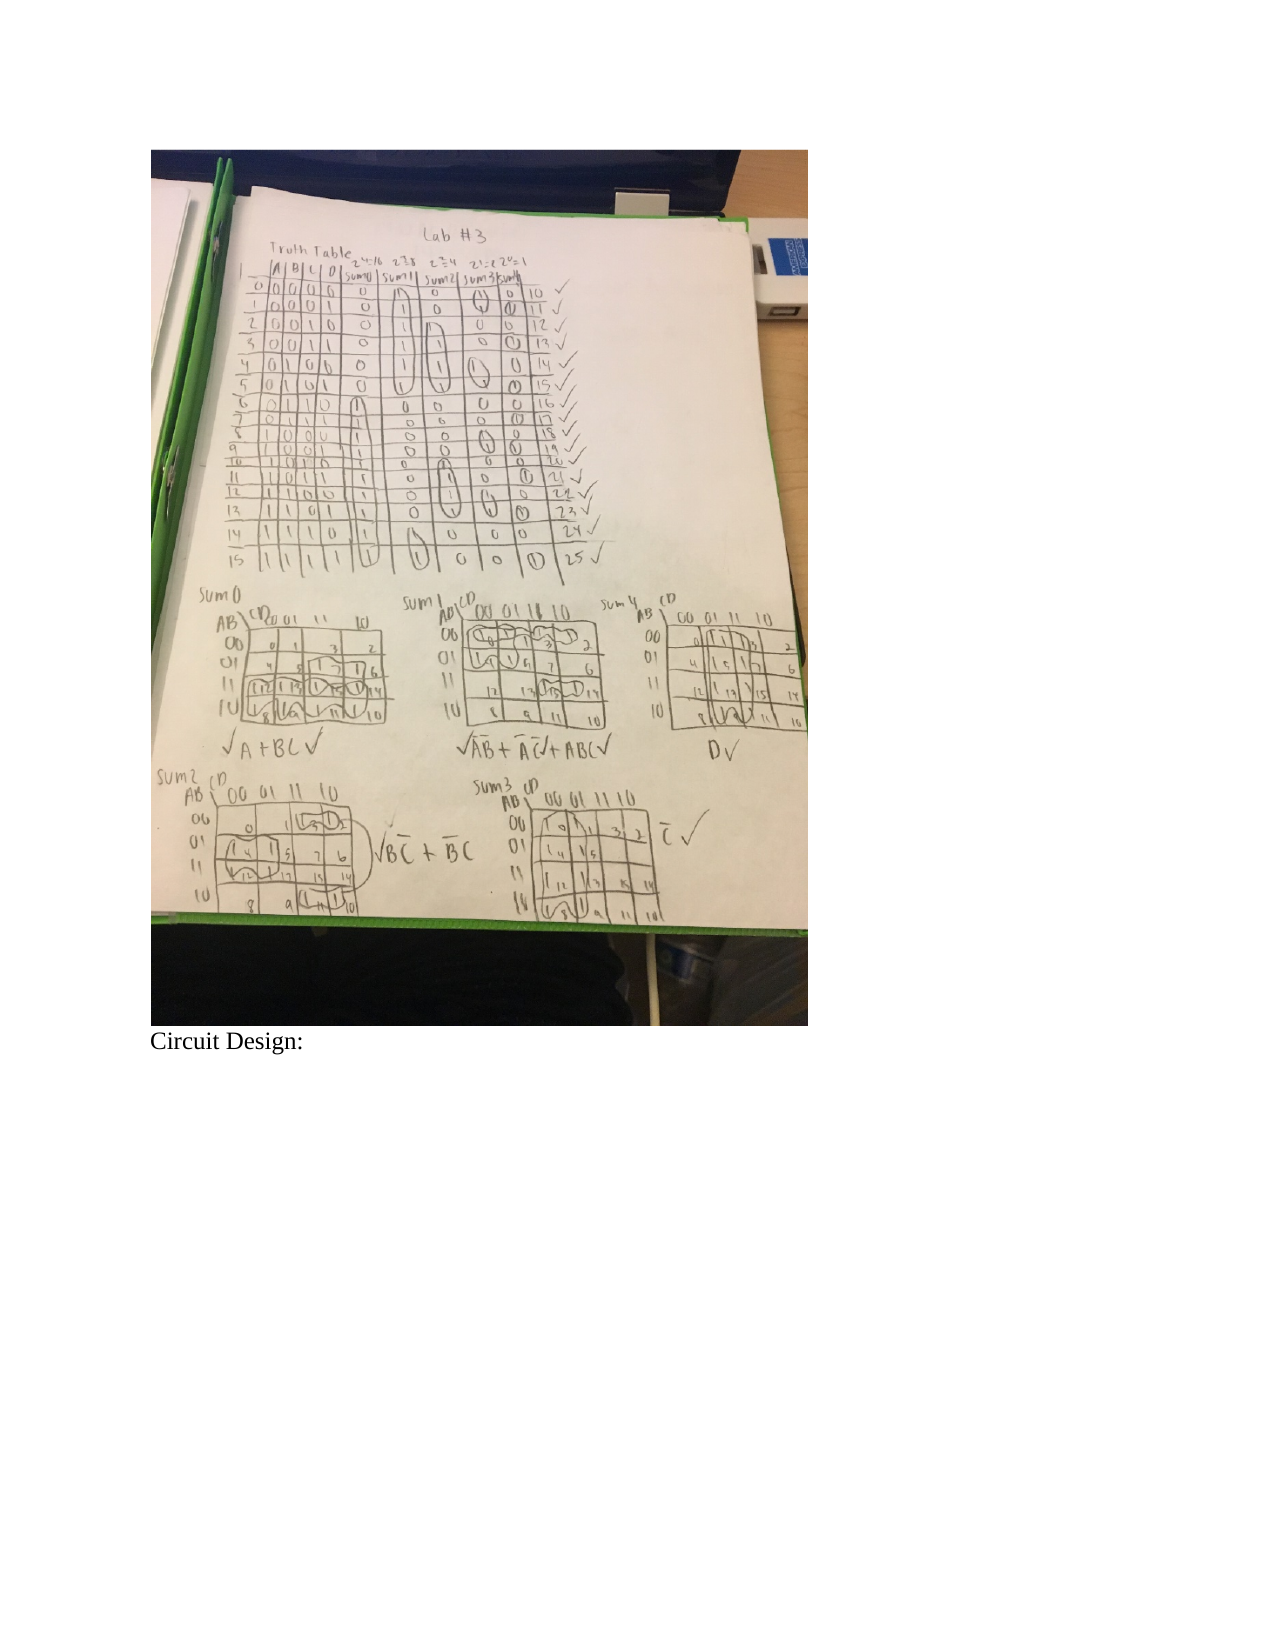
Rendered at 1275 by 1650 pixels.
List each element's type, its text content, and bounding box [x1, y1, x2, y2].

picture [151, 151, 808, 1025]
text Circuit Design: [150, 1026, 1125, 1055]
